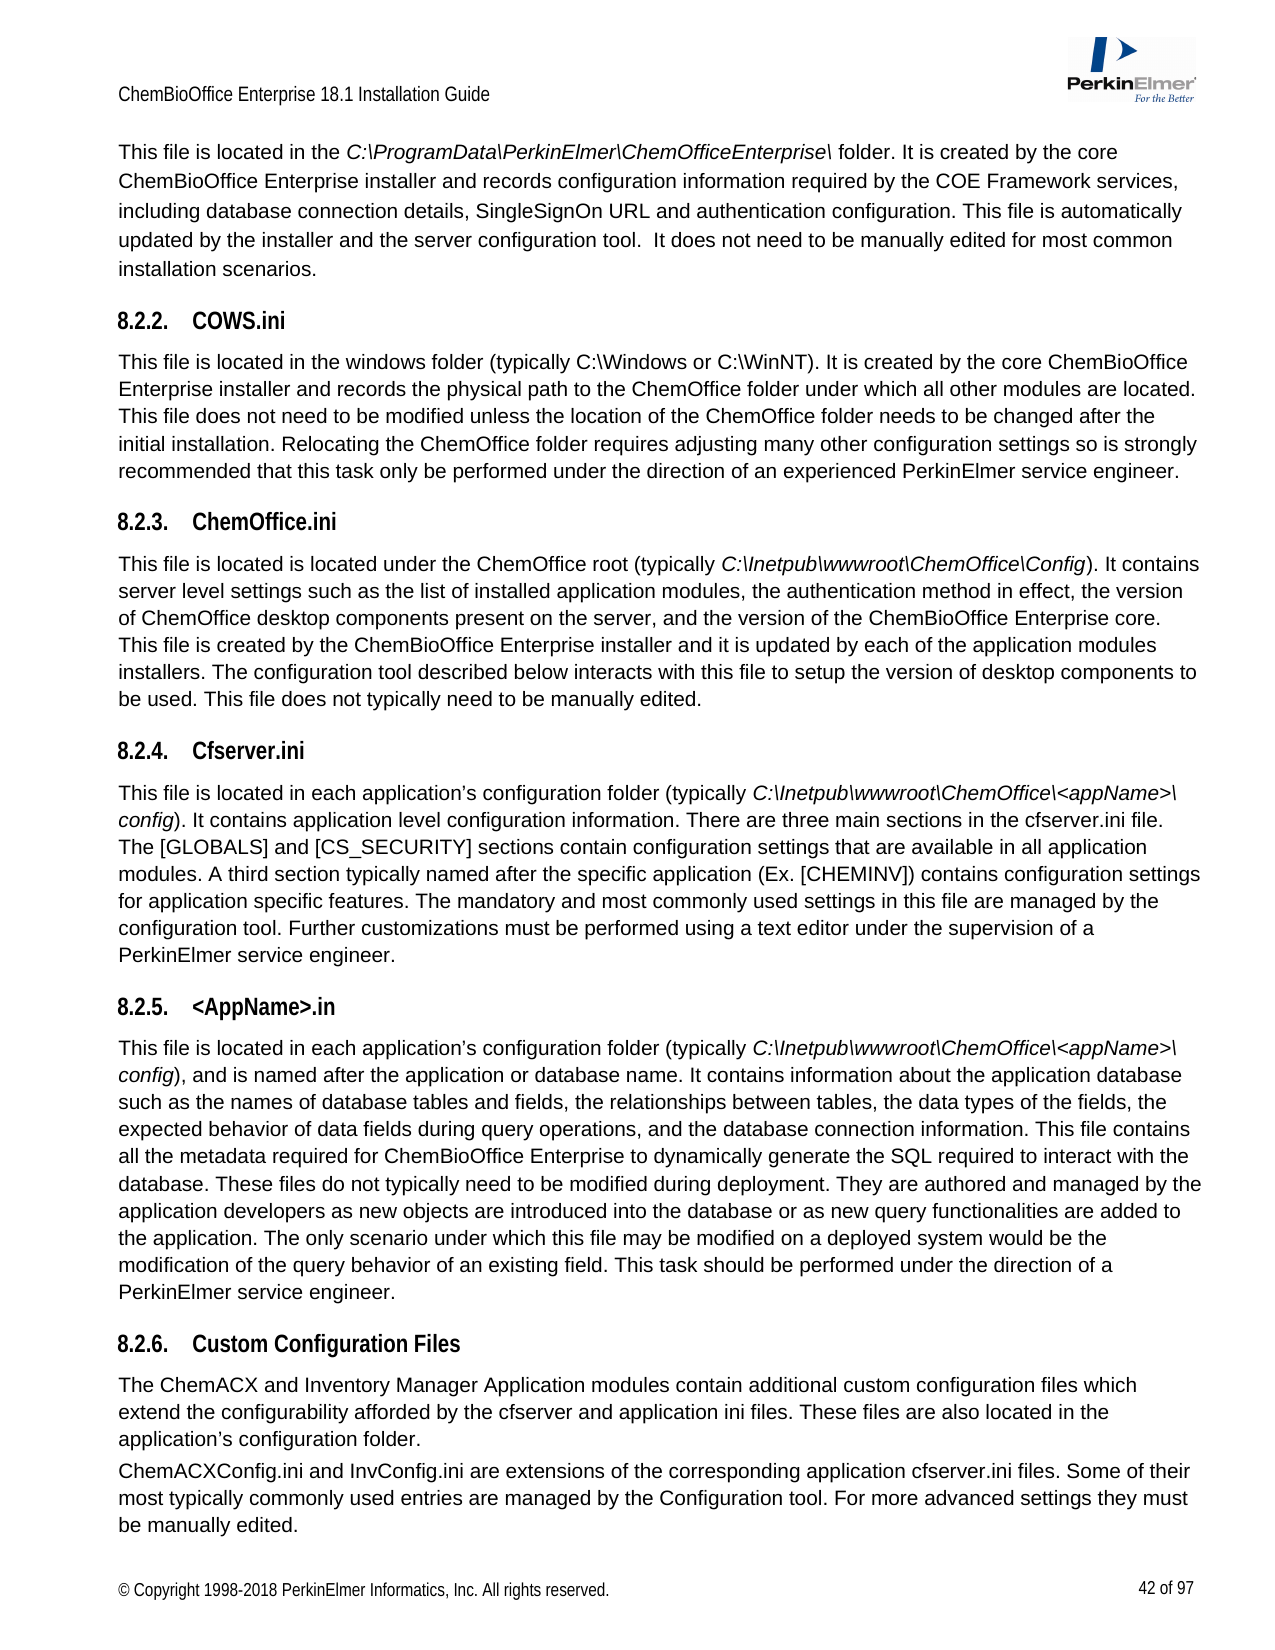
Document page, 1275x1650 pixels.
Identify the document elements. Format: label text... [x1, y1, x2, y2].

text ChemACXConfig.ini and InvConfig.ini are extensions of the corresponding application cfserver.ini files. Some of their most typically commonly used entries are managed by the Configuration tool. For more advanced settings they must be manually edited. [118, 1455, 1204, 1537]
text This file is located in each application’s configuration folder (typically C:\Inetpub\wwwroot\ChemOffice\<appName>\config), and is named after the application or database name. It contains information about the application database such as the names of database tables and fields, the relationships between tables, the data types of the fields, the expected behavior of data fields during query operations, and the database connection information. This file contains all the metadata required for ChemBioOffice Enterprise to dynamically generate the SQL required to interact with the database. These files do not typically need to be modified during deployment. They are authored and managed by the application developers as new objects are introduced into the database or as new query functionalities are added to the application. The only scenario under which this file may be modified on a deployed system would be the modification of the query behavior of an existing field. This task should be performed under the direction of a PerkinElmer service engineer. [118, 1033, 1204, 1304]
picture [1067, 37, 1197, 102]
subtitle Custom Configuration Files [117, 1329, 1204, 1357]
text This file is located in the windows folder (typically C:\Windows or C:\WinNT). It is created by the core ChemBioOffice Enterprise installer and records the physical path to the ChemOffice folder under which all other modules are located. This file does not need to be modified unless the location of the ChemOffice folder needs to be changed after the initial installation. Relocating the ChemOffice folder requires adjusting many other configuration settings so is strongly recommended that this task only be performed under the direction of an experienced PerkinElmer service engineer. [118, 347, 1204, 482]
subtitle <AppName>.in [117, 992, 1204, 1020]
subtitle Cfserver.ini [117, 736, 1204, 765]
text This file is located is located under the ChemOffice root (typically C:\Inetpub\wwwroot\ChemOffice\Config). It contains server level settings such as the list of installed application modules, the authentication method in effect, the version of ChemOffice desktop components present on the server, and the version of the ChemBioOffice Enterprise core. This file is created by the ChemBioOffice Enterprise installer and it is updated by each of the application modules installers. The configuration tool described below interacts with this file to setup the version of desktop components to be used. This file does not typically need to be manually edited. [118, 548, 1204, 711]
text This file is located in each application’s configuration folder (typically C:\Inetpub\wwwroot\ChemOffice\<appName>\config). It contains application level configuration information. There are three main sections in the cfserver.ini file. The [GLOBALS] and [CS_SECURITY] sections contain configuration settings that are available in all application modules. A third section typically named after the specific application (Ex. [CHEMINV]) contains configuration settings for application specific features. The mandatory and most commonly used settings in this file are managed by the configuration tool. Further customizations must be performed using a text editor under the supervision of a PerkinElmer service engineer. [118, 777, 1204, 967]
subtitle This file is located in the C:\ProgramData\PerkinElmer\ChemOfficeEnterprise\ folder. It is created by the core ChemBioOffice Enterprise installer and records configuration information required by the COE Framework services, including database connection details, SingleSignOn URL and authentication configuration. This file is automatically updated by the installer and the server configuration tool. It does not need to be manually edited for most common installation scenarios. [118, 135, 1204, 281]
text The ChemACX and Inventory Manager Application modules contain additional custom configuration files which extend the configurability afforded by the cfserver and application ini files. These files are also located in the application’s configuration folder. [118, 1370, 1204, 1451]
subtitle COWS.ini [117, 306, 1204, 334]
subtitle ChemOffice.ini [117, 507, 1204, 536]
